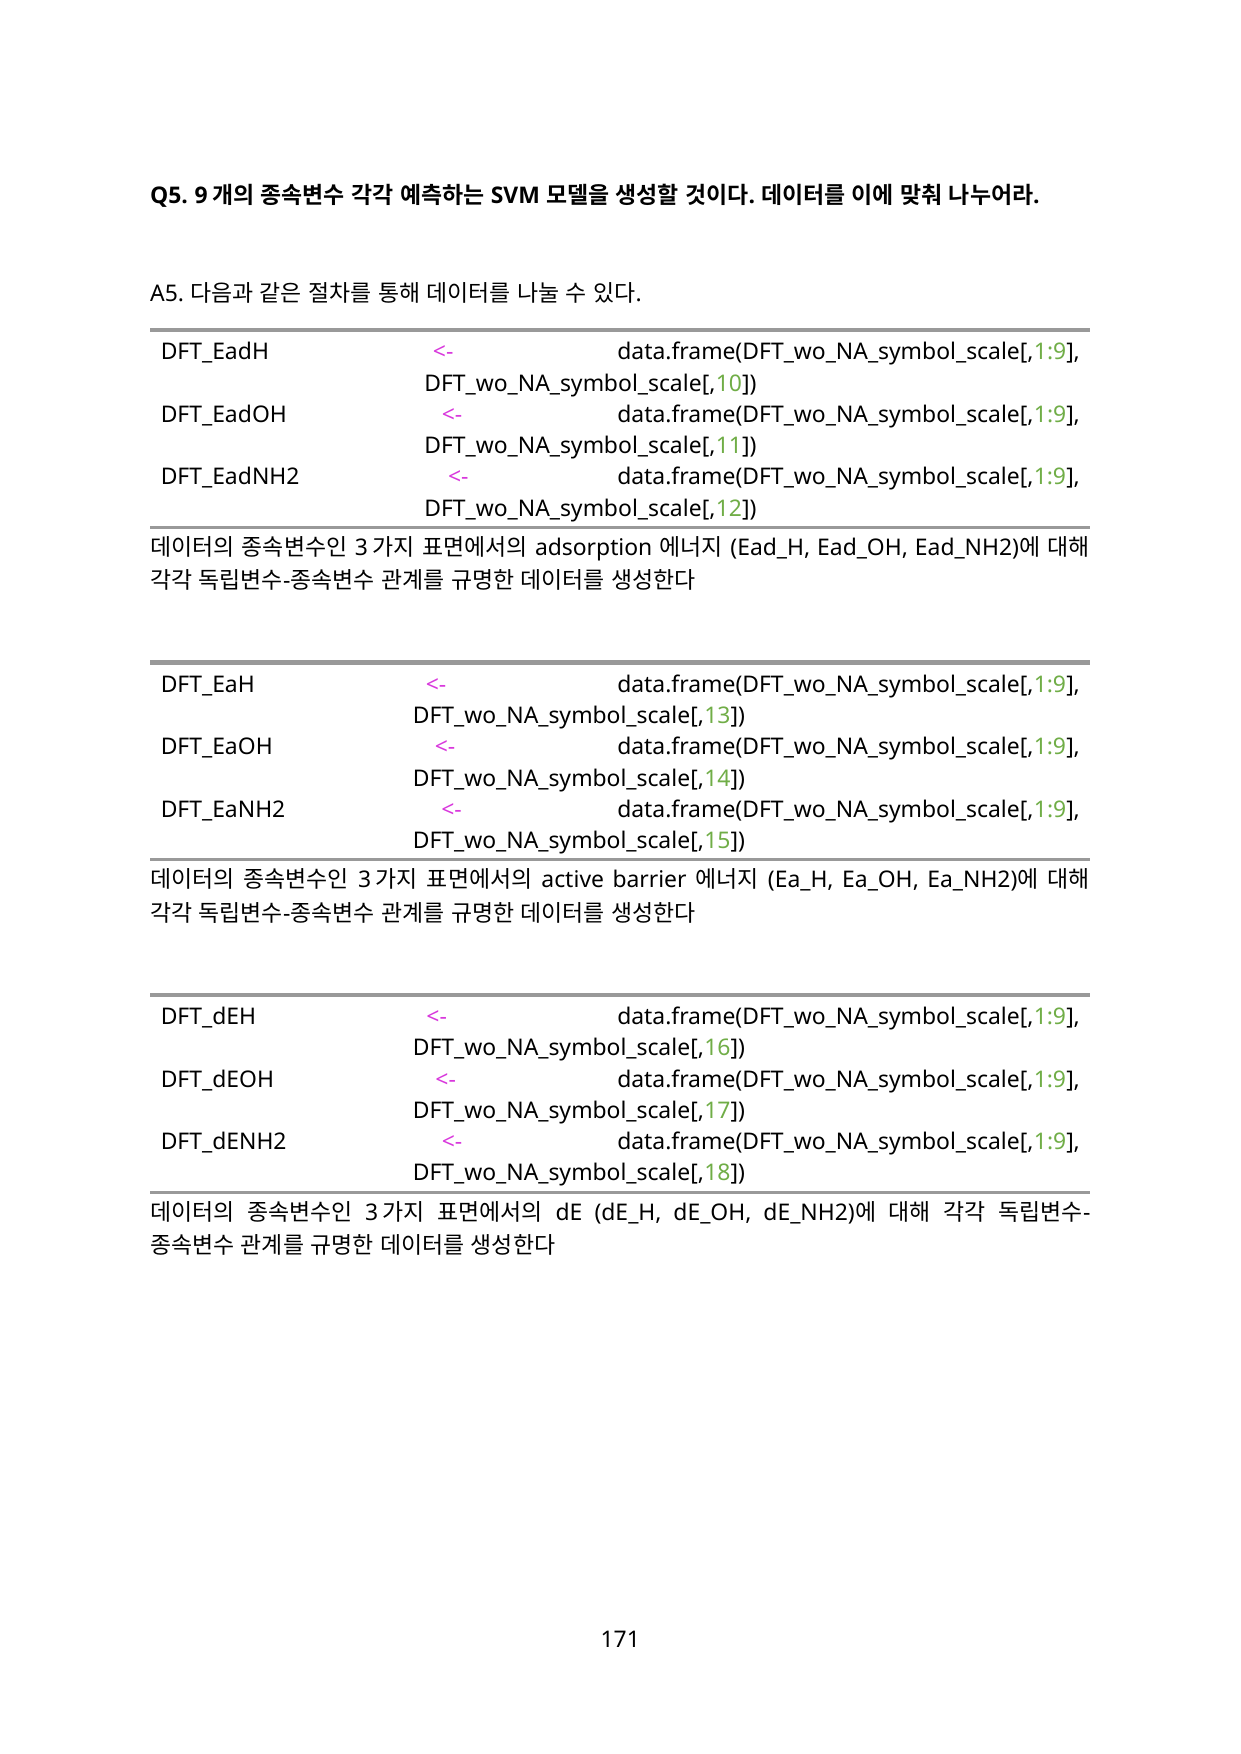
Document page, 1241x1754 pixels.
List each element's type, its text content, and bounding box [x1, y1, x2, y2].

text 데이터의 종속변수인 3가지 표면에서의 dE (dE_H, dE_OH, dE_NH2)에 대해 각각 독립변수-종속변수 관계를 규명한 데이터를 생성한다 [150, 1194, 1090, 1260]
text 9개의 종속변수 각각 예측하는 SVM 모델을 생성할 것이다. 데이터를 이에 맞춰 나누어라. [150, 177, 1090, 211]
table_header DFT_dEH <- data.frame(DFT_wo_NA_symbol_scale[,1:9], DFT_wo_NA_symbol_scale[,16]) DFT_dEOH <- data.frame(DFT_wo_NA_symbol_scale[,1:9], DFT_wo_NA_symbol_scale[,17]) DFT_dENH2 <- data.frame(DFT_wo_NA_symbol_scale[,1:9], DFT_wo_NA_symbol_scale[,18]) [150, 997, 1090, 1191]
table_header DFT_EadH <- data.frame(DFT_wo_NA_symbol_scale[,1:9], DFT_wo_NA_symbol_scale[,10]) DFT_EadOH <- data.frame(DFT_wo_NA_symbol_scale[,1:9], DFT_wo_NA_symbol_scale[,11]) DFT_EadNH2 <- data.frame(DFT_wo_NA_symbol_scale[,1:9], DFT_wo_NA_symbol_scale[,12]) [150, 332, 1090, 526]
text 데이터의 종속변수인 3가지 표면에서의 adsorption 에너지 (Ead_H, Ead_OH, Ead_NH2)에 대해 각각 독립변수-종속변수 관계를 규명한 데이터를 생성한다 [150, 529, 1090, 596]
text 데이터의 종속변수인 3가지 표면에서의 active barrier 에너지 (Ea_H, Ea_OH, Ea_NH2)에 대해 각각 독립변수-종속변수 관계를 규명한 데이터를 생성한다 [150, 861, 1090, 928]
list 다음과 같은 절차를 통해 데이터를 나눌 수 있다. [150, 275, 1090, 308]
table_header DFT_EaH <- data.frame(DFT_wo_NA_symbol_scale[,1:9], DFT_wo_NA_symbol_scale[,13]) DFT_EaOH <- data.frame(DFT_wo_NA_symbol_scale[,1:9], DFT_wo_NA_symbol_scale[,14]) DFT_EaNH2 <- data.frame(DFT_wo_NA_symbol_scale[,1:9], DFT_wo_NA_symbol_scale[,15]) [150, 665, 1090, 858]
